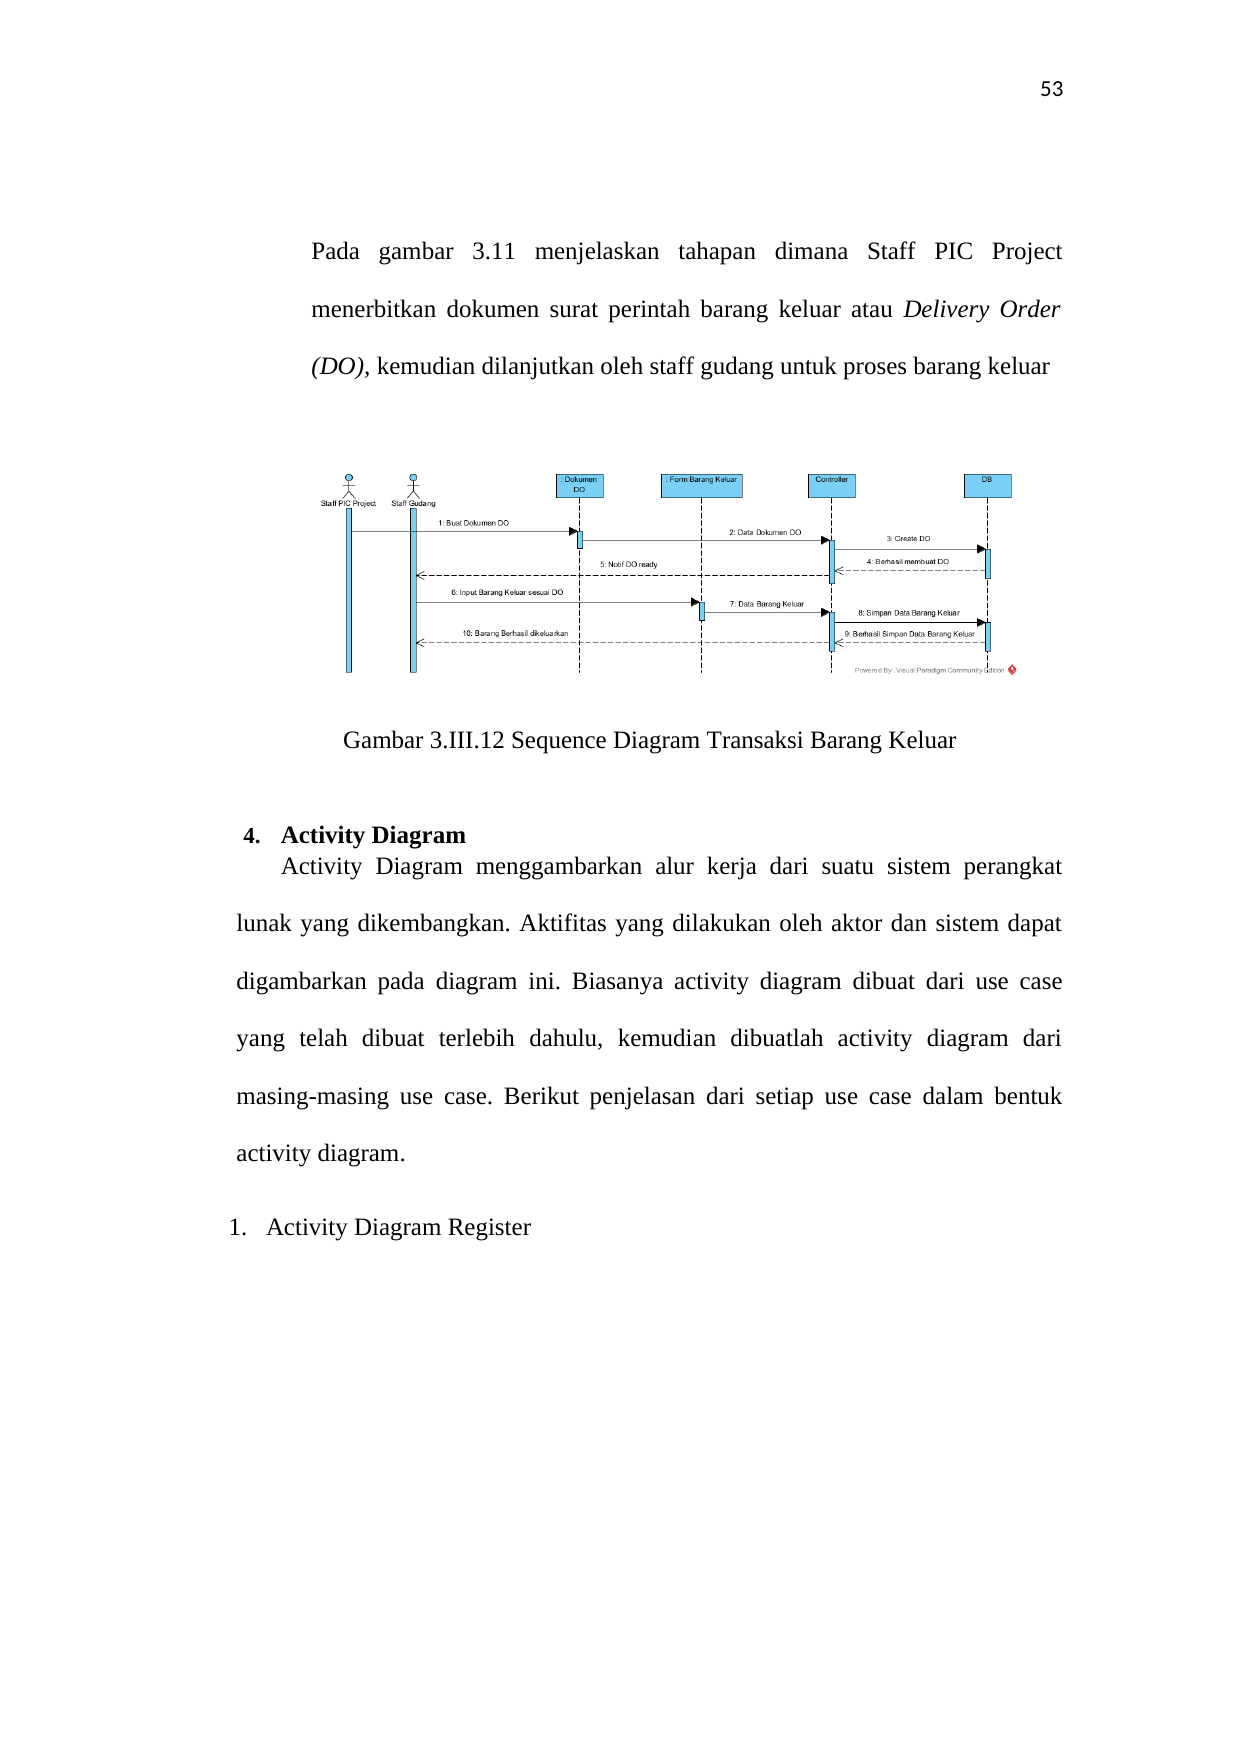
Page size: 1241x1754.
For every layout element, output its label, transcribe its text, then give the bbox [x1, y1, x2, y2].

subtitle Activity Diagram [243, 820, 1063, 848]
list Pada gambar 3.11 menjelaskan tahapan dimana Staff PIC Project menerbitkan dokumen surat perintah barang keluar atau Delivery Order (DO), kemudian dilanjutkan oleh staff gudang untuk proses barang keluar [311, 236, 1063, 380]
text Activity Diagram menggambarkan alur kerja dari suatu sistem perangkat lunak yang dikembangkan. Aktifitas yang dilakukan oleh aktor dan sistem dapat digambarkan pada diagram ini. Biasanya activity diagram dibuat dari use case yang telah dibuat terlebih dahulu, kemudian dibuatlah activity diagram dari masing-masing use case. Berikut penjelasan dari setiap use case dalam bentuk activity diagram. [236, 851, 1063, 1167]
picture [311, 466, 1020, 681]
list Activity Diagram Register [228, 1212, 1063, 1241]
